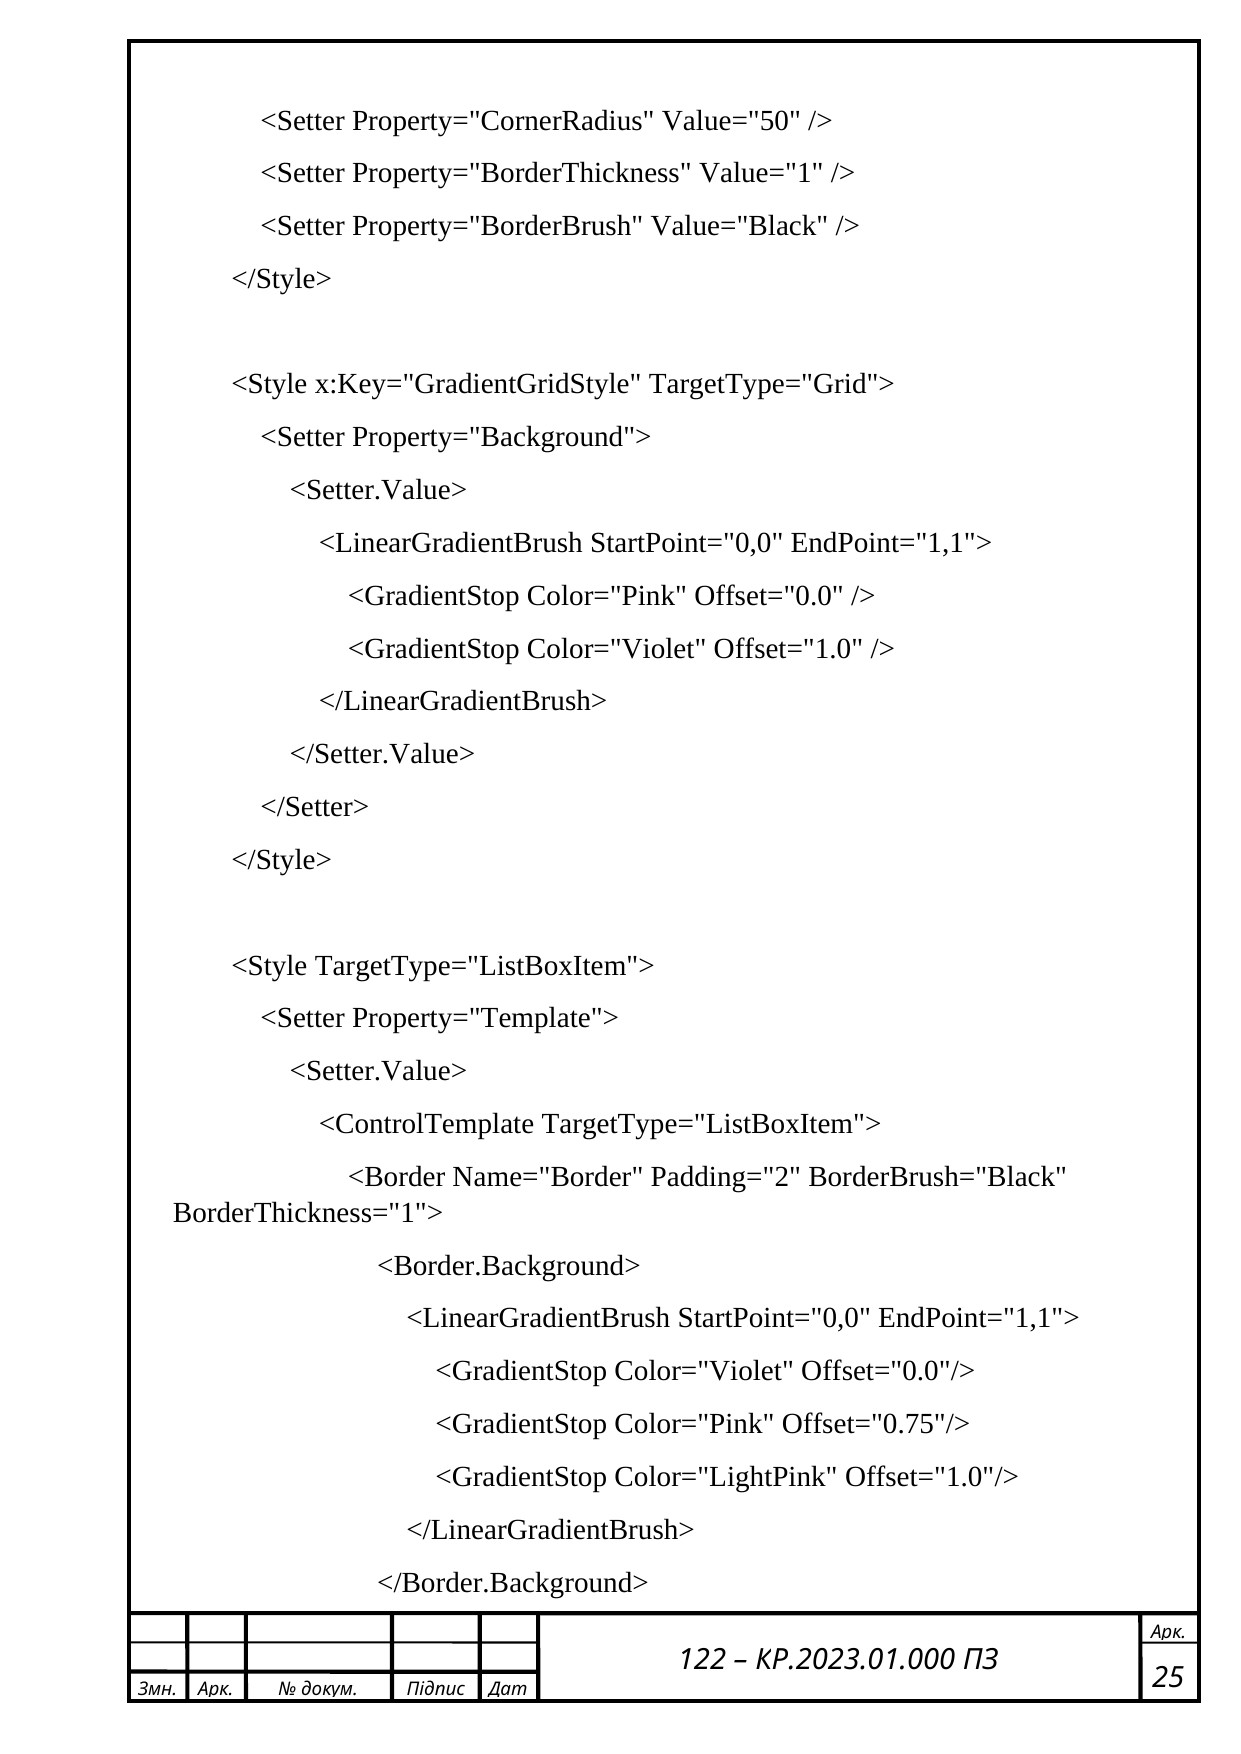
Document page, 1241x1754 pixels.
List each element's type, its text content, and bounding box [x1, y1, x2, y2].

text <Setter.Value> [173, 1053, 1152, 1087]
text <LinearGradientBrush StartPoint="0,0" EndPoint="1,1"> [173, 1301, 1152, 1334]
text </Style> [173, 261, 1152, 294]
text <Setter Property="BorderBrush" Value="Black" /> [173, 208, 1152, 242]
text </Style> [173, 842, 1152, 876]
text <Setter Property="BorderThickness" Value="1" /> [173, 155, 1152, 189]
text </Setter.Value> [173, 736, 1152, 770]
text </LinearGradientBrush> [173, 683, 1152, 717]
text <GradientStop Color="Pink" Offset="0.75"/> [173, 1406, 1152, 1440]
text <GradientStop Color="Pink" Offset="0.0" /> [173, 578, 1152, 611]
text </Setter> [173, 789, 1152, 823]
text <Setter Property="Template"> [173, 1000, 1152, 1034]
text <Border.Background> [173, 1248, 1152, 1281]
text </LinearGradientBrush> [173, 1512, 1152, 1545]
text <Style TargetType="ListBoxItem"> [173, 948, 1152, 981]
text <GradientStop Color="Violet" Offset="0.0"/> [173, 1353, 1152, 1387]
text <GradientStop Color="Violet" Offset="1.0" /> [173, 631, 1152, 664]
text <GradientStop Color="LightPink" Offset="1.0"/> [173, 1459, 1152, 1493]
text </Border.Background> [173, 1565, 1152, 1598]
text <Setter.Value> [173, 472, 1152, 506]
text <Setter Property="Background"> [173, 419, 1152, 453]
text <Setter Property="CornerRadius" Value="50" /> [173, 103, 1152, 136]
text <Style x:Key="GradientGridStyle" TargetType="Grid"> [173, 367, 1152, 400]
text <LinearGradientBrush StartPoint="0,0" EndPoint="1,1"> [173, 525, 1152, 559]
text <ControlTemplate TargetType="ListBoxItem"> [173, 1106, 1152, 1139]
text <Border Name="Border" Padding="2" BorderBrush="Black" BorderThickness="1"> [173, 1159, 1152, 1228]
